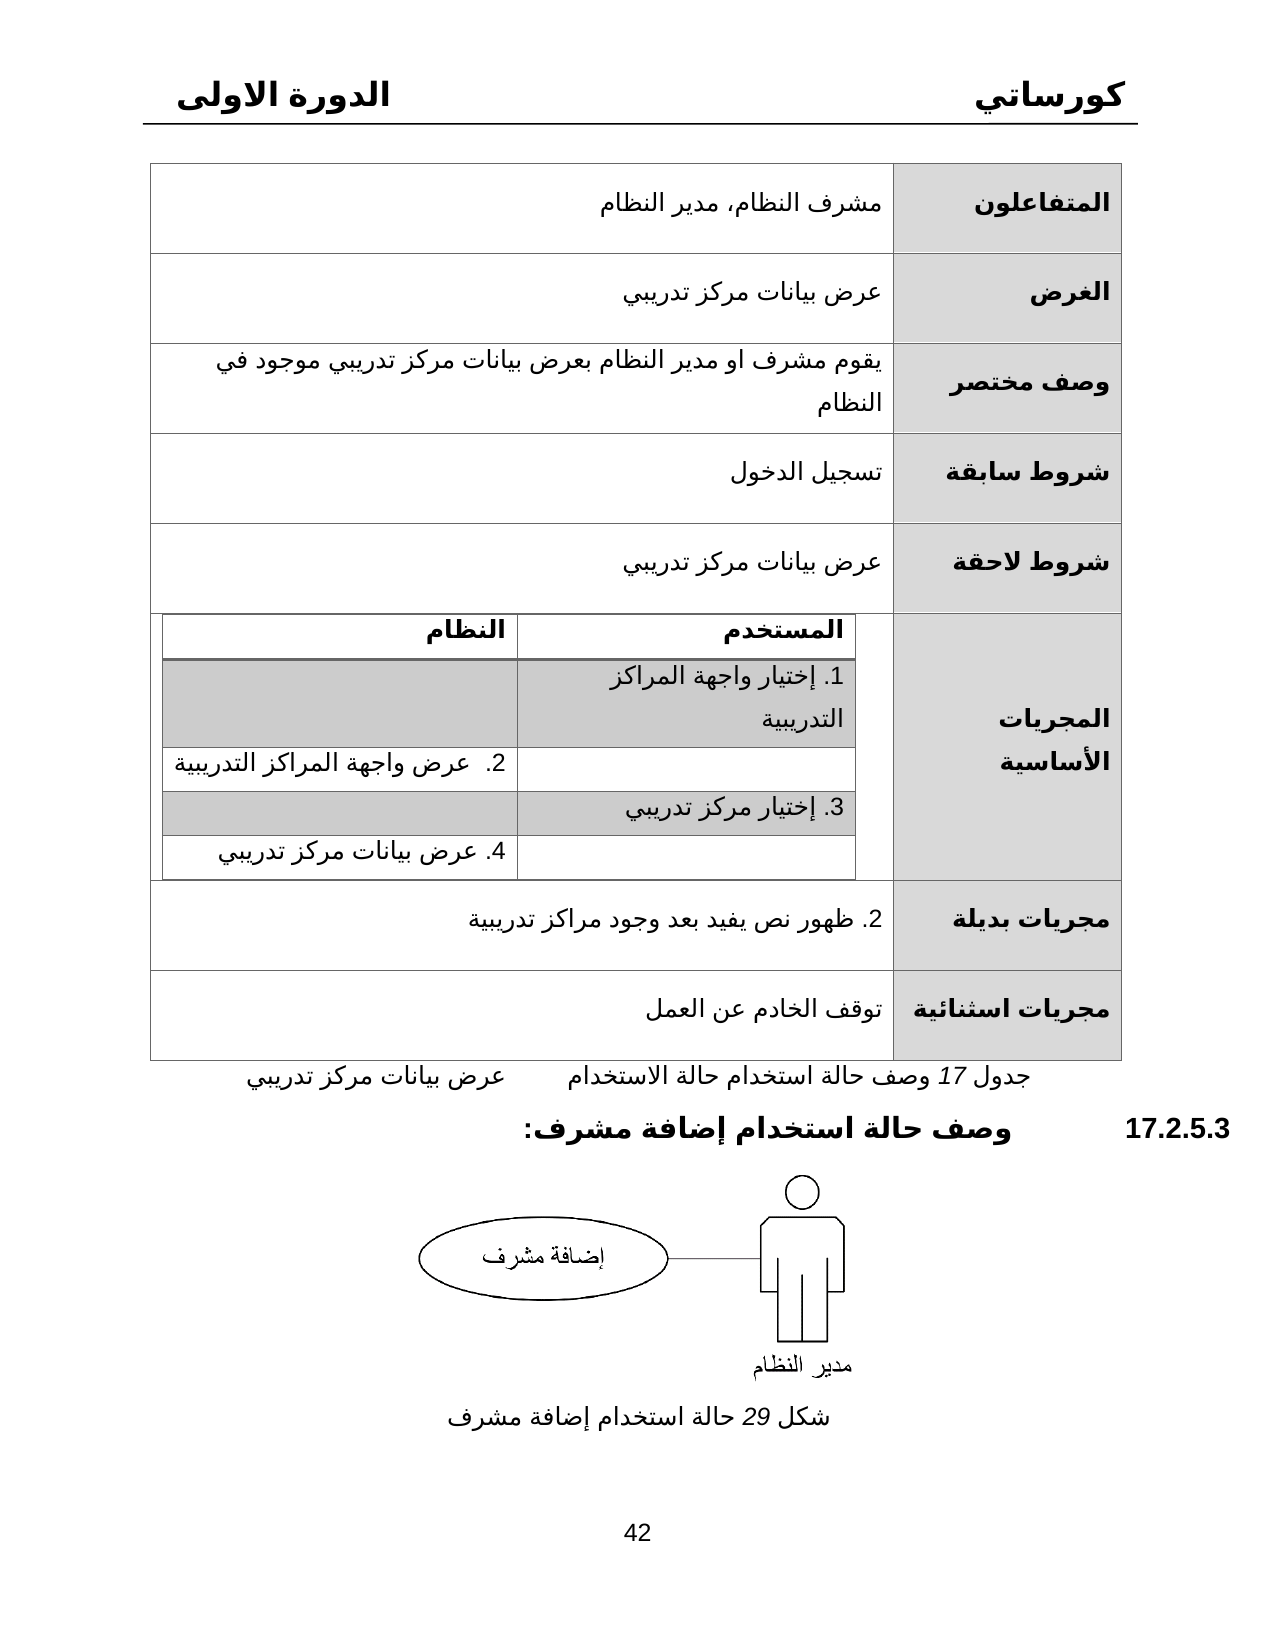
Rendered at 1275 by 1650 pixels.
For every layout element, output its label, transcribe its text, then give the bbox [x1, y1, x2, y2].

table_cell [151, 614, 162, 880]
table_cell شروط لاحقة [894, 524, 1121, 612]
text شكل 29 حالة استخدام إضافة مشرف [150, 1402, 1125, 1431]
table_cell شروط سابقة [894, 434, 1121, 522]
table_cell مجريات اسثنائية [894, 971, 1121, 1060]
table_cell عرض بيانات مركز تدريبي [151, 254, 893, 342]
table_cell [163, 748, 517, 791]
table_cell المجريات الأساسية [894, 614, 1121, 880]
table_cell 2. ظهور نص يفيد بعد وجود مراكز تدريبية [151, 881, 893, 970]
table_cell توقف الخادم عن العمل [151, 971, 893, 1060]
table_cell [163, 615, 517, 658]
subtitle وصف حالة استخدام إضافة مشرف: [150, 1111, 1125, 1144]
table_cell مجريات بديلة [894, 881, 1121, 970]
text جدول 17 وصف حالة استخدام حالة الاستخدام عرض بيانات مركز تدريبي [150, 1061, 1125, 1090]
table_cell يقوم مشرف او مدير النظام بعرض بيانات مركز تدريبي موجود في النظام [151, 344, 893, 432]
table_cell [163, 836, 517, 879]
picture [410, 1161, 865, 1388]
table_cell الغرض [894, 254, 1121, 342]
table_cell المتفاعلون [894, 164, 1121, 252]
table_cell [856, 614, 893, 880]
table_cell تسجيل الدخول [151, 434, 893, 522]
table_cell [518, 748, 855, 791]
table_cell [518, 615, 855, 658]
table_cell عرض بيانات مركز تدريبي [151, 524, 893, 612]
table_cell مشرف النظام، مدير النظام [151, 164, 893, 252]
table_cell [518, 836, 855, 879]
table_cell وصف مختصر [894, 344, 1121, 432]
